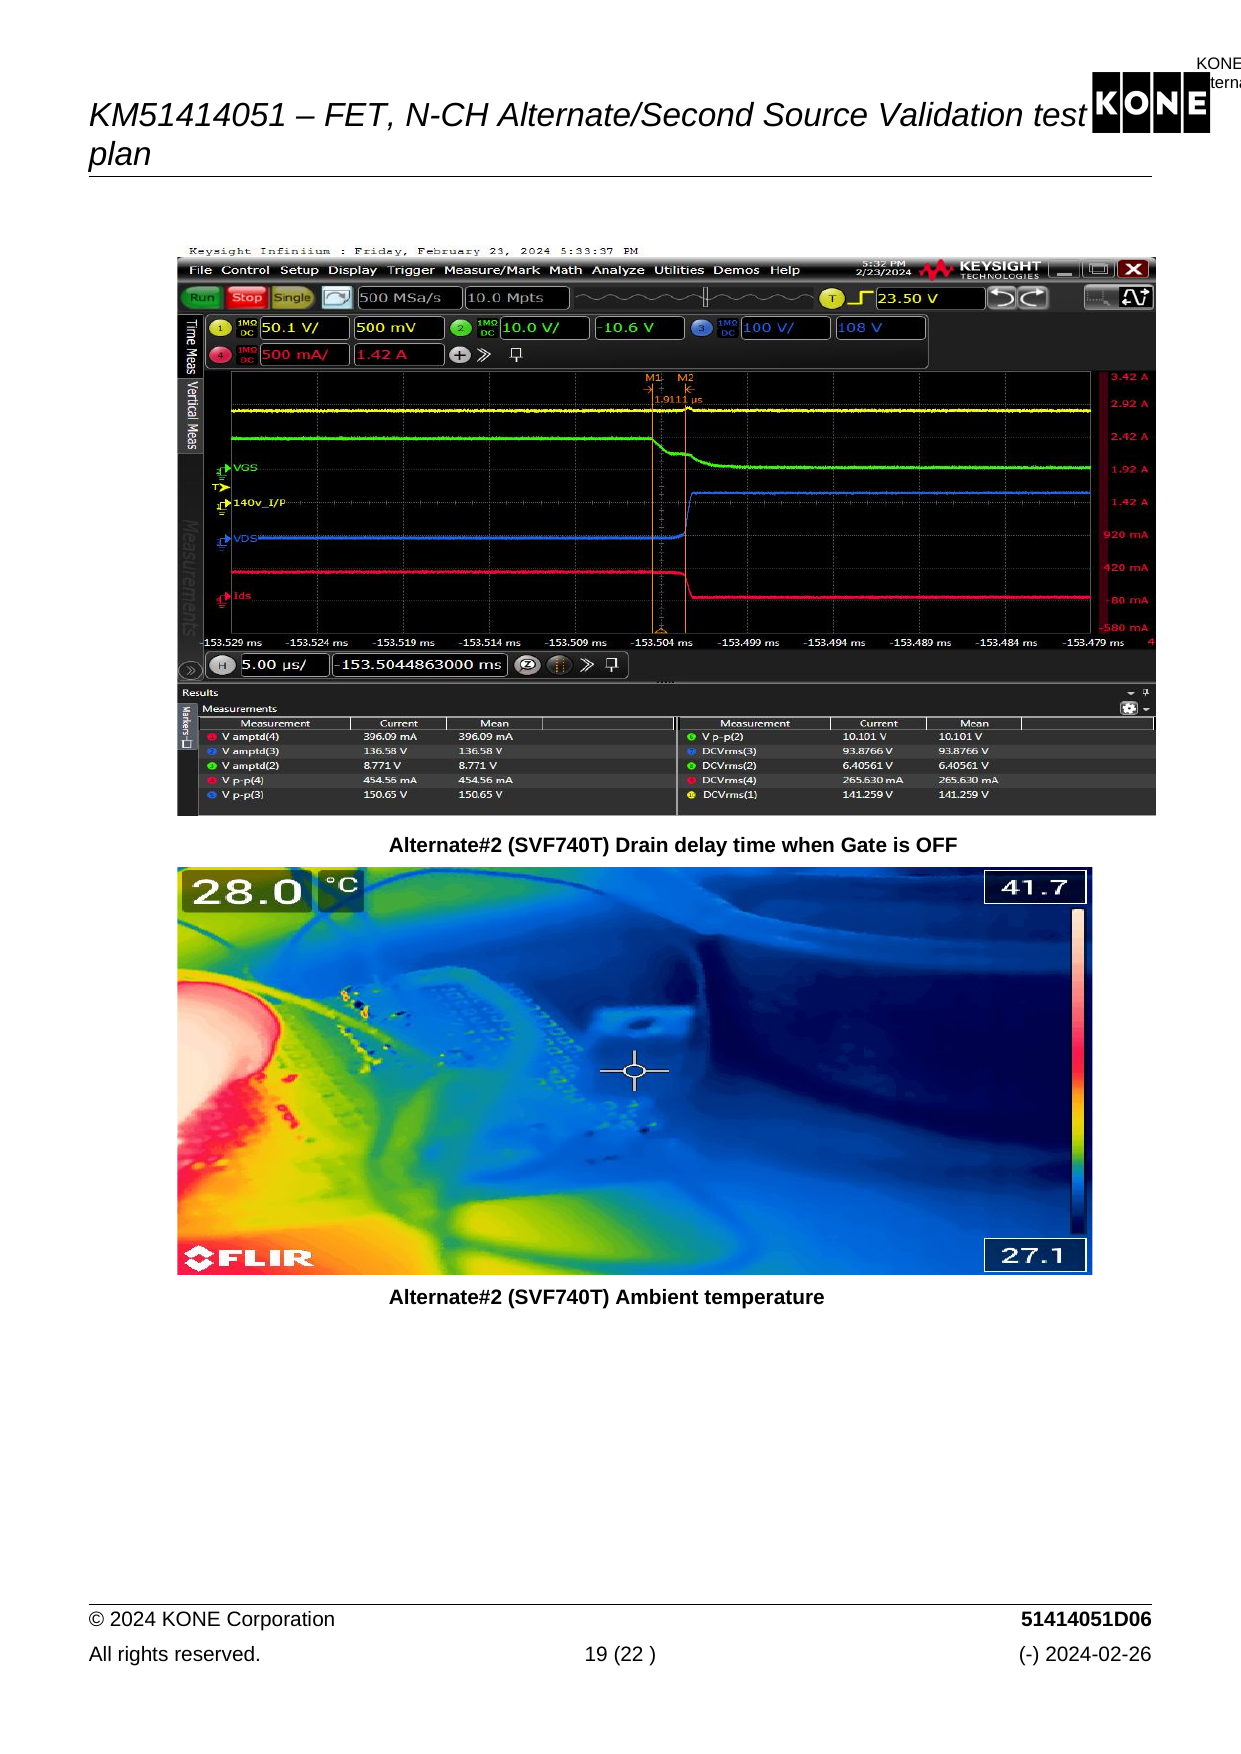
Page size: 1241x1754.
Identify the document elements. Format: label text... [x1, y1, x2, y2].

picture [1092, 72, 1211, 133]
text Alternate#2 (SVF740T) Ambient temperature [313, 1285, 1152, 1309]
picture [452, 971, 472, 978]
picture [177, 867, 1093, 1275]
picture [177, 245, 1165, 823]
text Alternate#2 (SVF740T) Drain delay time when Gate is OFF [313, 833, 1152, 857]
